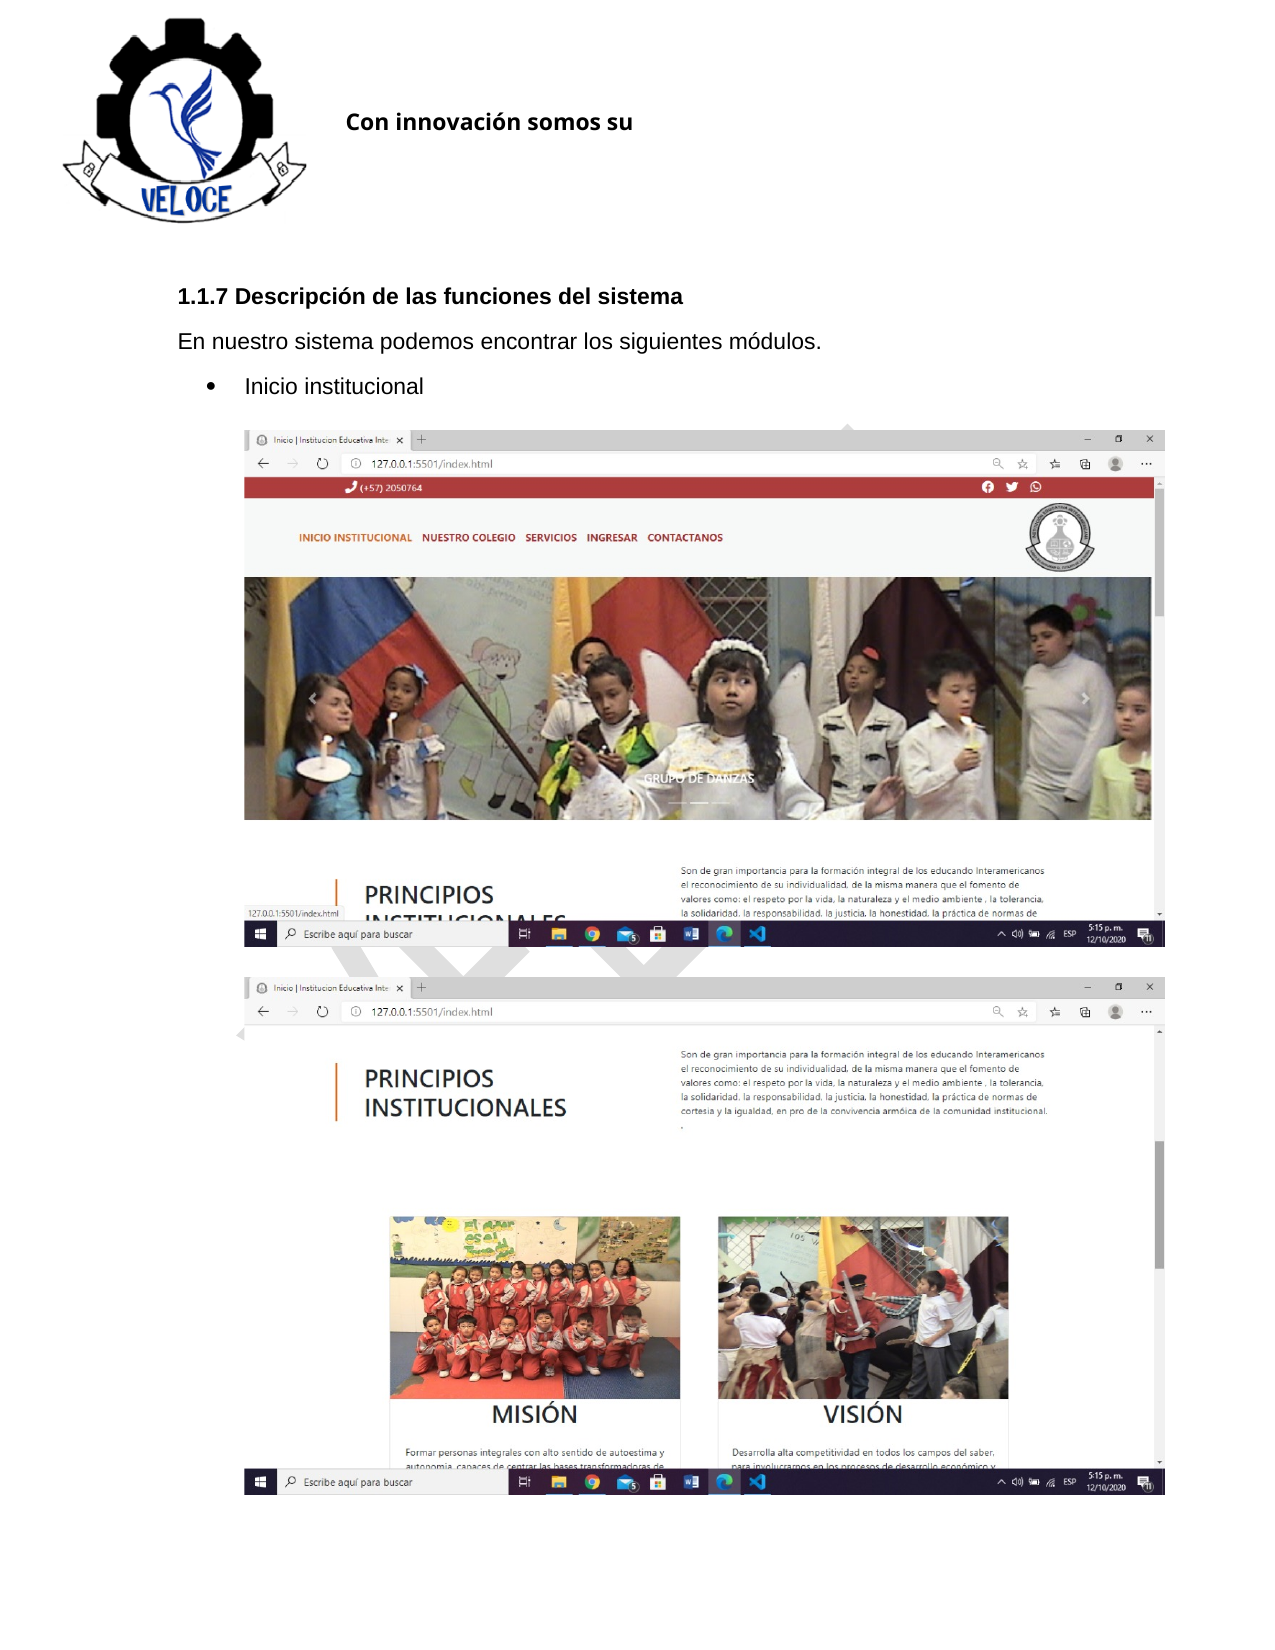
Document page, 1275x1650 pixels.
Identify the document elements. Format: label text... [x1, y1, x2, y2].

picture [59, 16, 310, 226]
text En nuestro sistema podemos encontrar los siguientes módulos. [177, 328, 1098, 354]
picture [244, 430, 1165, 947]
text 1.1.7 Descripción de las funciones del sistema [177, 283, 1098, 309]
list Inicio institucional [207, 373, 1098, 399]
picture [244, 977, 1165, 1495]
